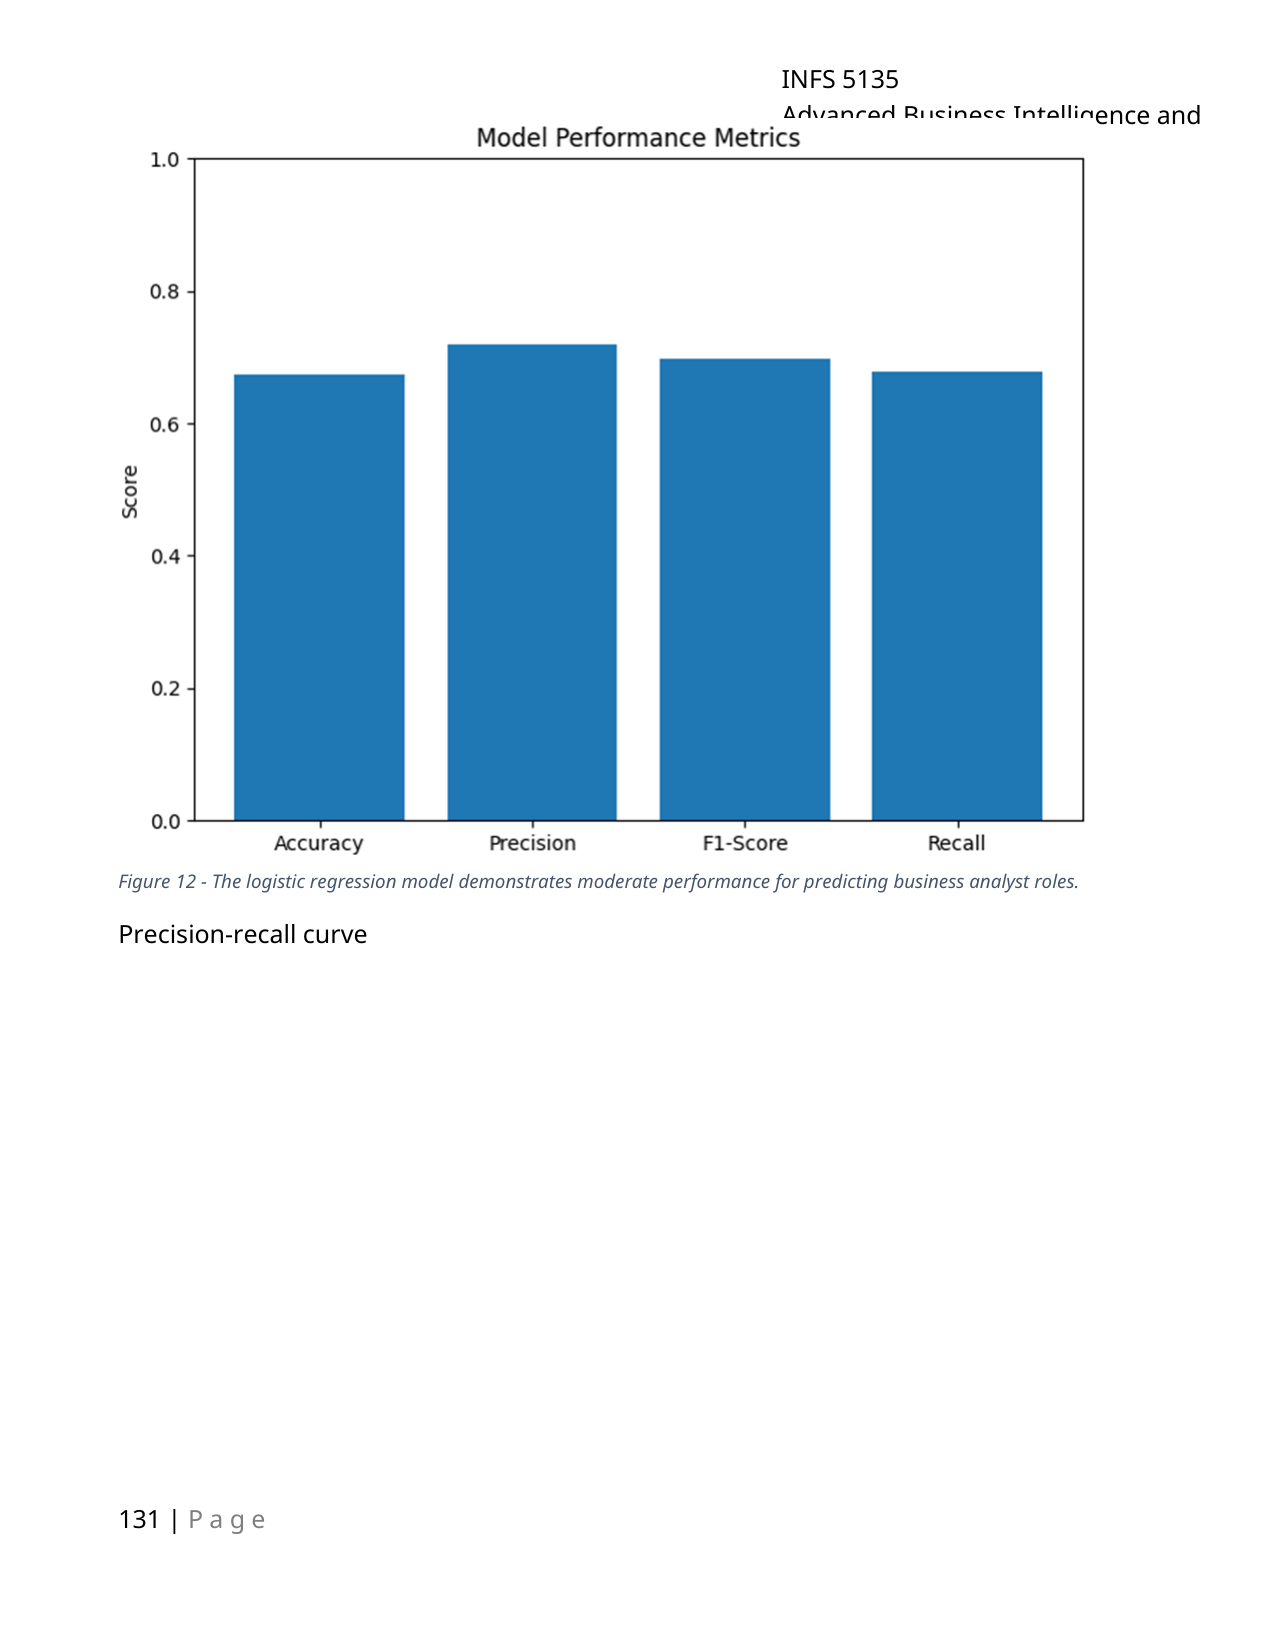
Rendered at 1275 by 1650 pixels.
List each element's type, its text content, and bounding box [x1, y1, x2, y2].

text Precision-recall curve [118, 916, 1157, 950]
picture [118, 118, 1094, 866]
